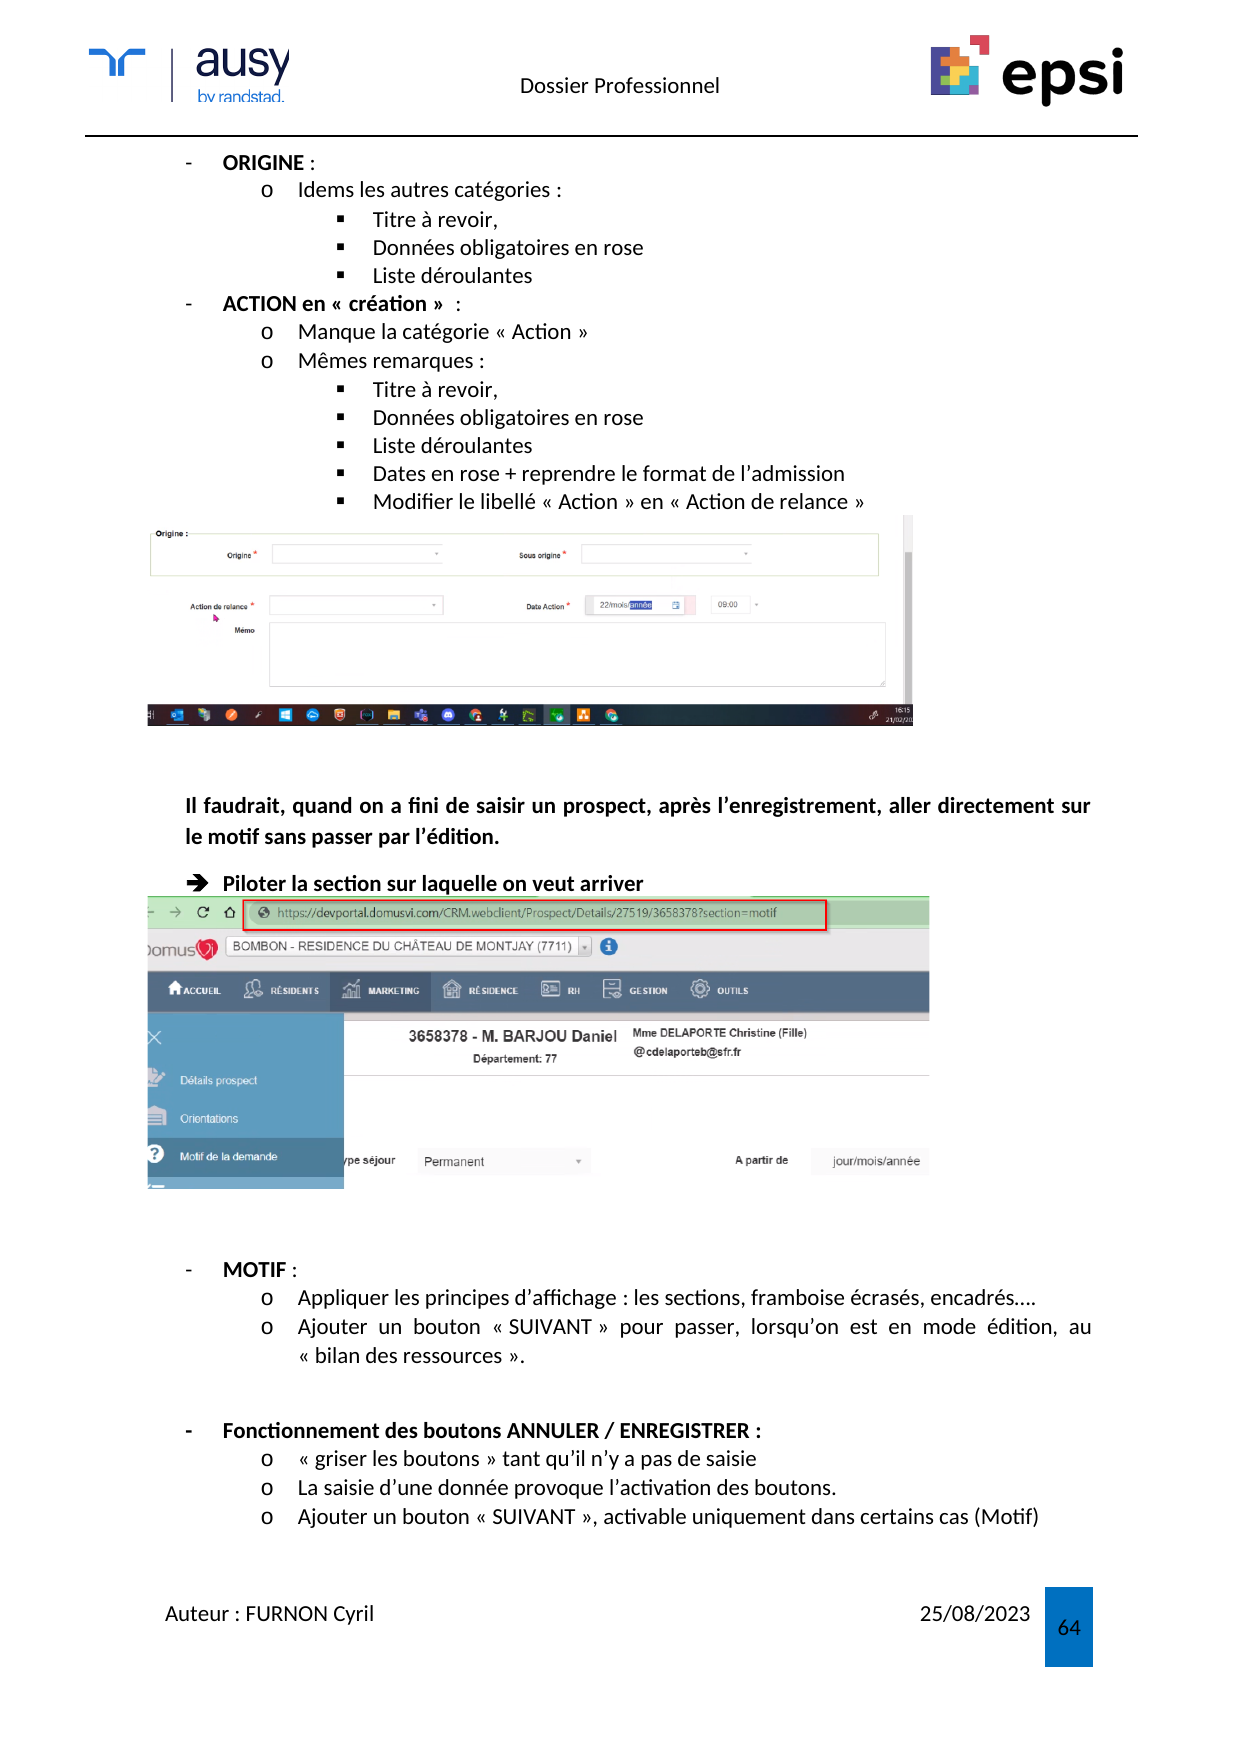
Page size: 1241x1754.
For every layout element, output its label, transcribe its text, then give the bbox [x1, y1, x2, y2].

list ACTION en « création » : [185, 289, 1093, 317]
list Données obligatoires en rose [335, 403, 1093, 431]
list Ajouter un bouton « SUIVANT » pour passer, lorsqu’on est en mode édition, au « bilan des ressources ». [260, 1312, 1093, 1369]
picture [88, 48, 289, 102]
list Piloter la section sur laquelle on veut arriver [185, 869, 1093, 897]
list Titre à revoir, [335, 205, 1093, 233]
list Idems les autres catégories : [260, 176, 1093, 205]
picture [147, 896, 930, 1189]
list Appliquer les principes d’affichage : les sections, framboise écrasés, encadrés…. [260, 1283, 1093, 1312]
list « griser les boutons » tant qu’il n’y a pas de saisie [260, 1444, 1093, 1473]
list Données obligatoires en rose [335, 233, 1093, 261]
list Dates en rose + reprendre le format de l’admission [335, 459, 1093, 487]
picture [147, 515, 913, 726]
list Manque la catégorie « Action » [260, 317, 1093, 346]
text Il faudrait, quand on a fini de saisir un prospect, après l’enregistrement, aller directement sur le motif sans passer par l’édition. [185, 792, 1093, 850]
list Modifier le libellé « Action » en « Action de relance » [335, 487, 1093, 515]
list Liste déroulantes [335, 261, 1093, 289]
list Fonctionnement des boutons ANNULER / ENREGISTRER : [185, 1416, 1093, 1444]
list Titre à revoir, [335, 375, 1093, 403]
list Liste déroulantes [335, 431, 1093, 459]
list Ajouter un bouton « SUIVANT », activable uniquement dans certains cas (Motif) [260, 1502, 1093, 1532]
list Mêmes remarques : [260, 346, 1093, 375]
list MOTIF : [185, 1255, 1093, 1283]
list La saisie d’une donnée provoque l’activation des boutons. [260, 1473, 1093, 1502]
list ORIGINE : [185, 148, 1093, 176]
